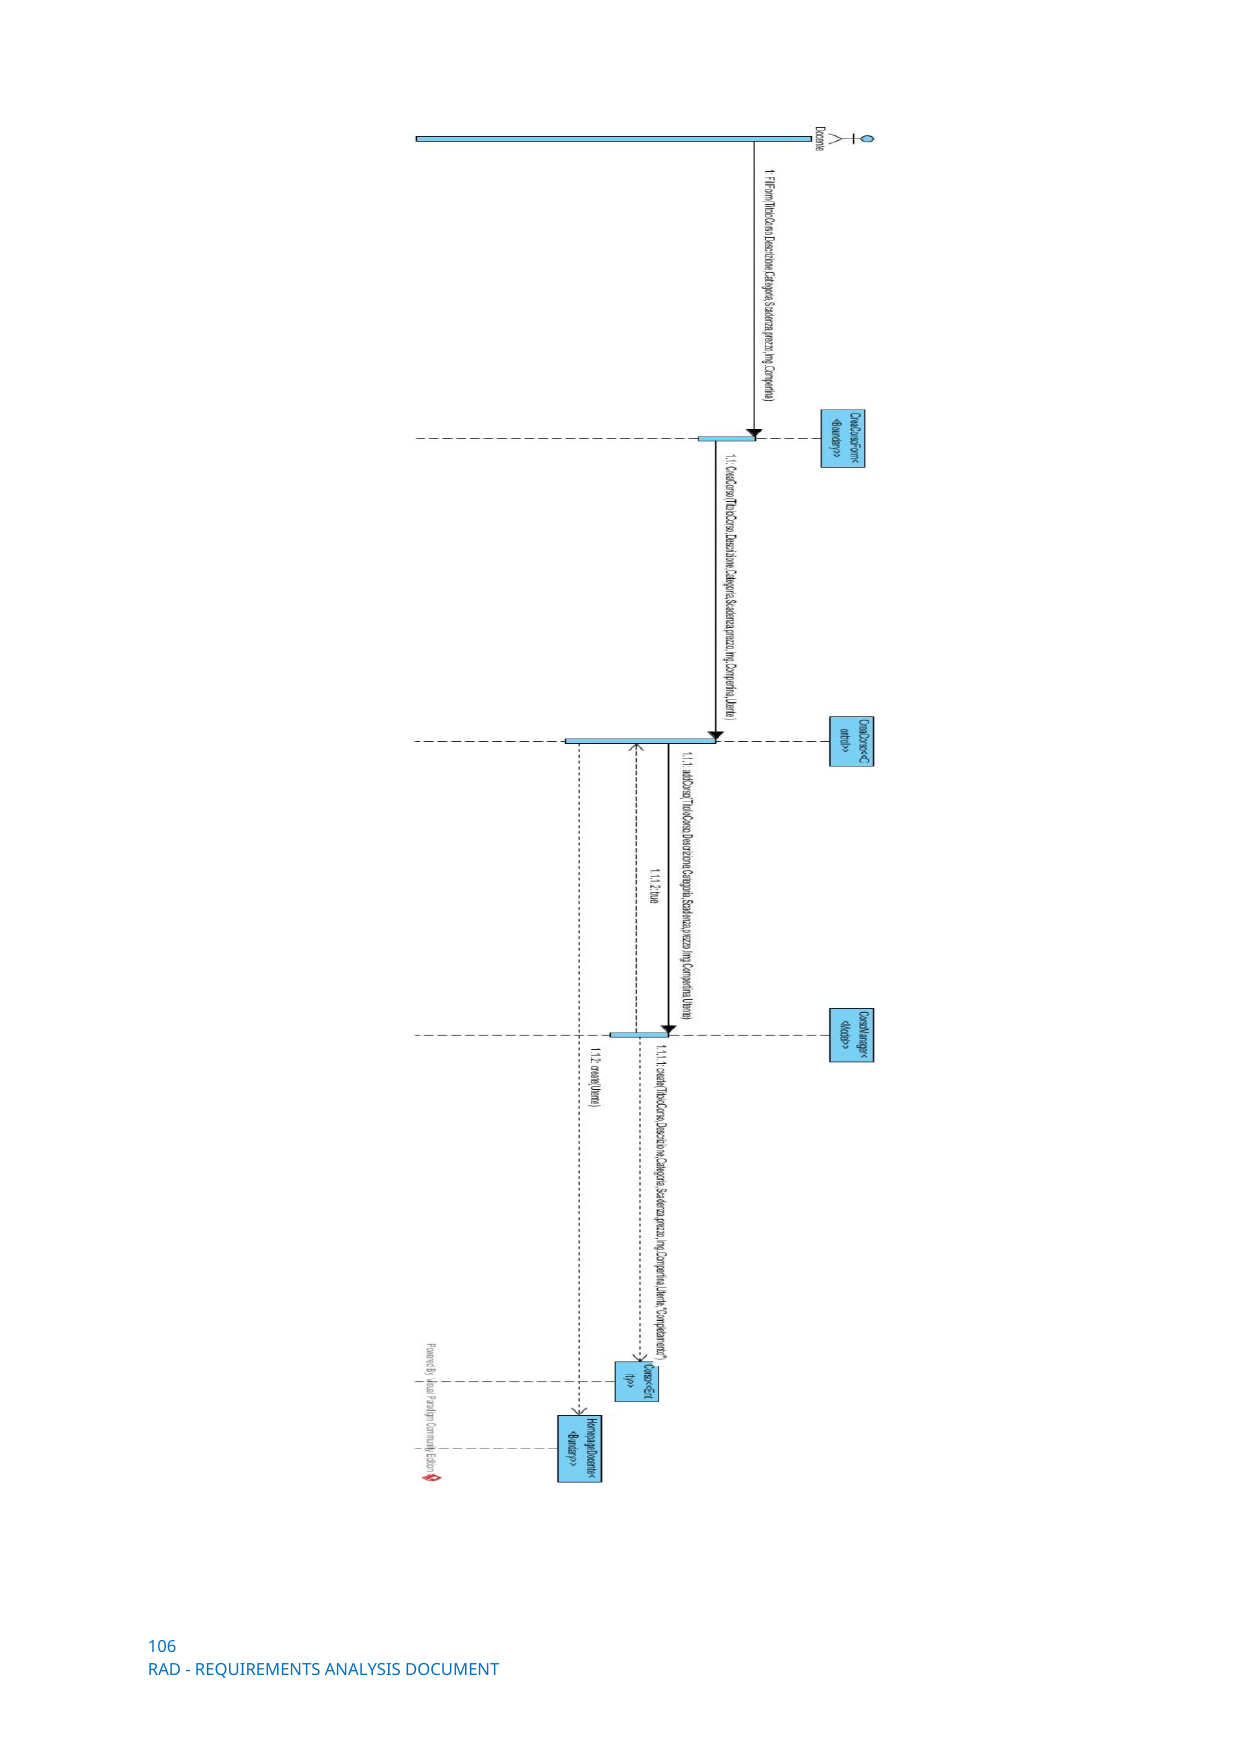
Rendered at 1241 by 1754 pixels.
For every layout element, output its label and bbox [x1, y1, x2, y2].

picture [411, 121, 876, 1483]
